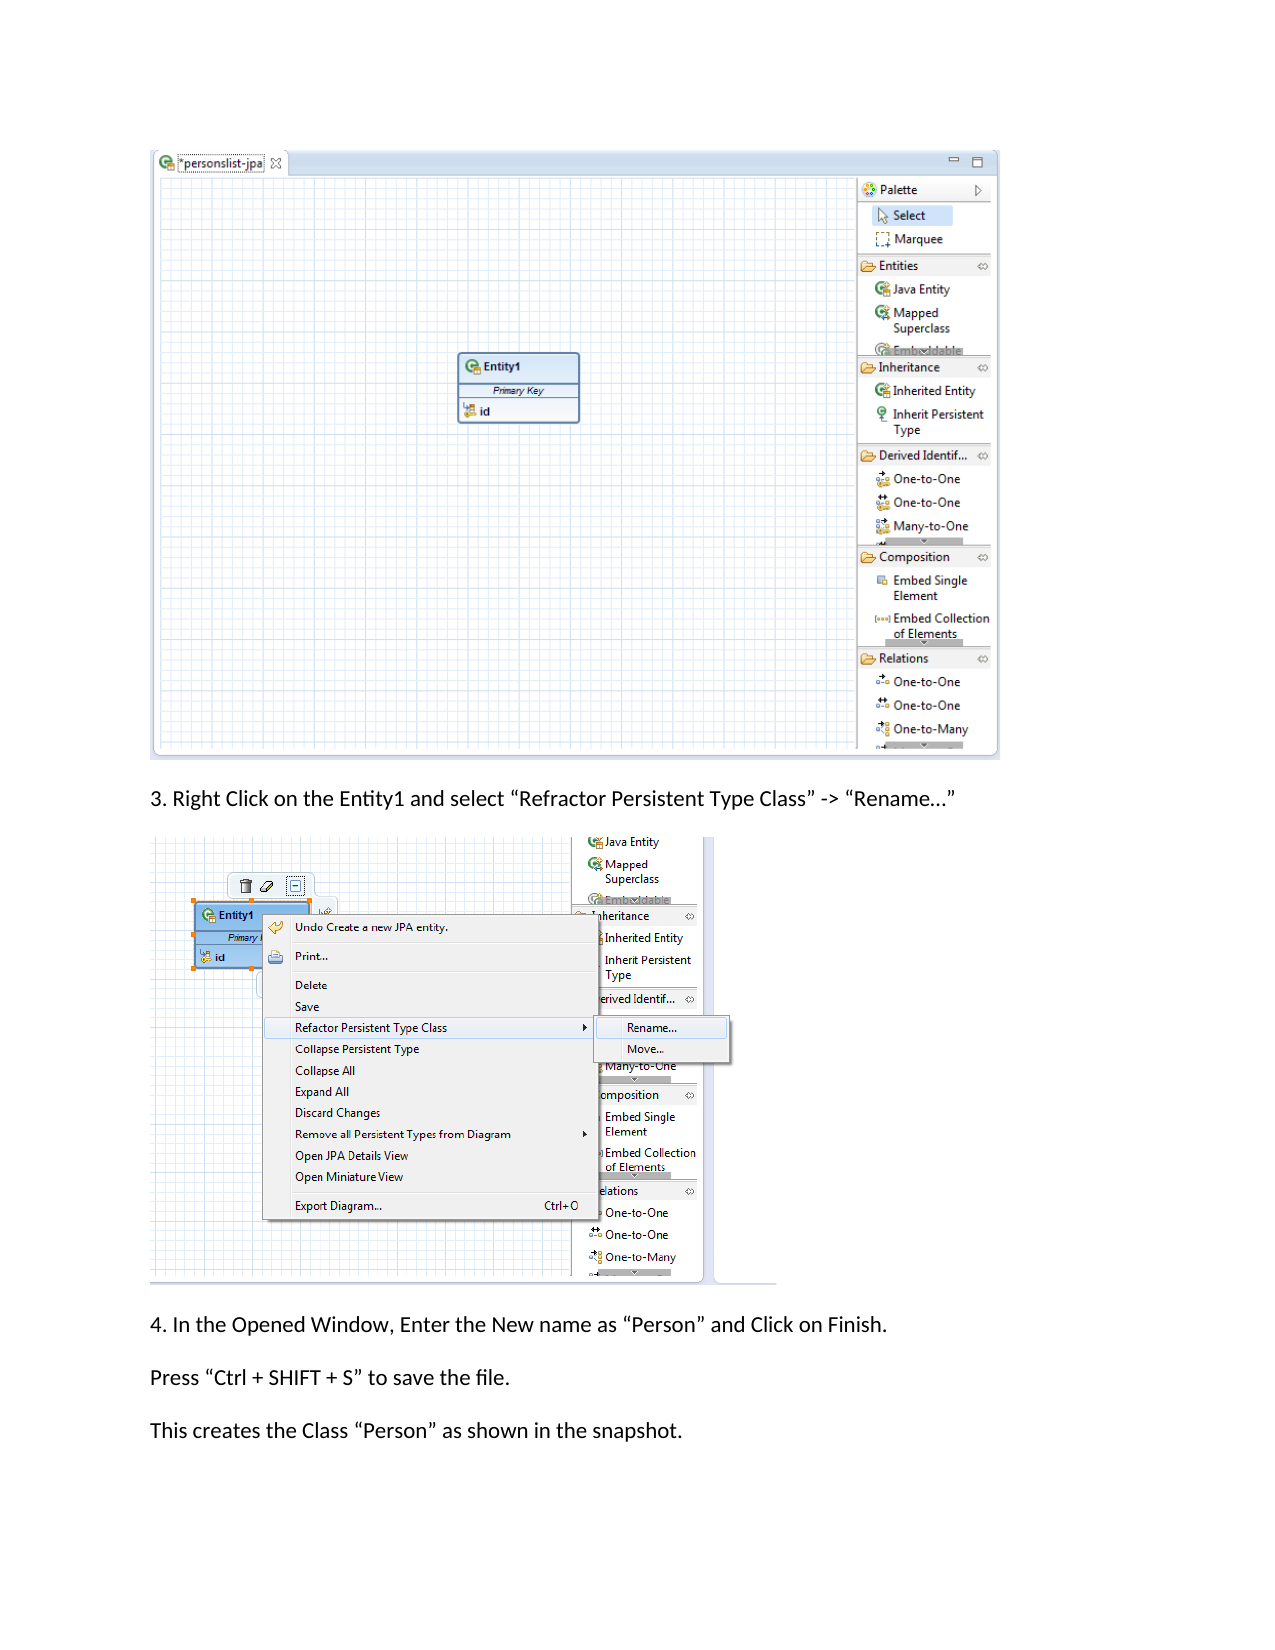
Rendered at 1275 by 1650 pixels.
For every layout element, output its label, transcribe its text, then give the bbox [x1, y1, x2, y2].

text This creates the Class “Person” as shown in the snapshot. [150, 1416, 1125, 1444]
text 4. In the Opened Window, Enter the New name as “Person” and Click on Finish. [150, 1310, 1125, 1338]
picture [150, 837, 777, 1285]
picture [150, 150, 1001, 760]
text Press “Ctrl + SHIFT + S” to save the file. [150, 1363, 1125, 1391]
text 3. Right Click on the Entity1 and select “Refractor Persistent Type Class” -> “Rename…” [150, 784, 1125, 813]
